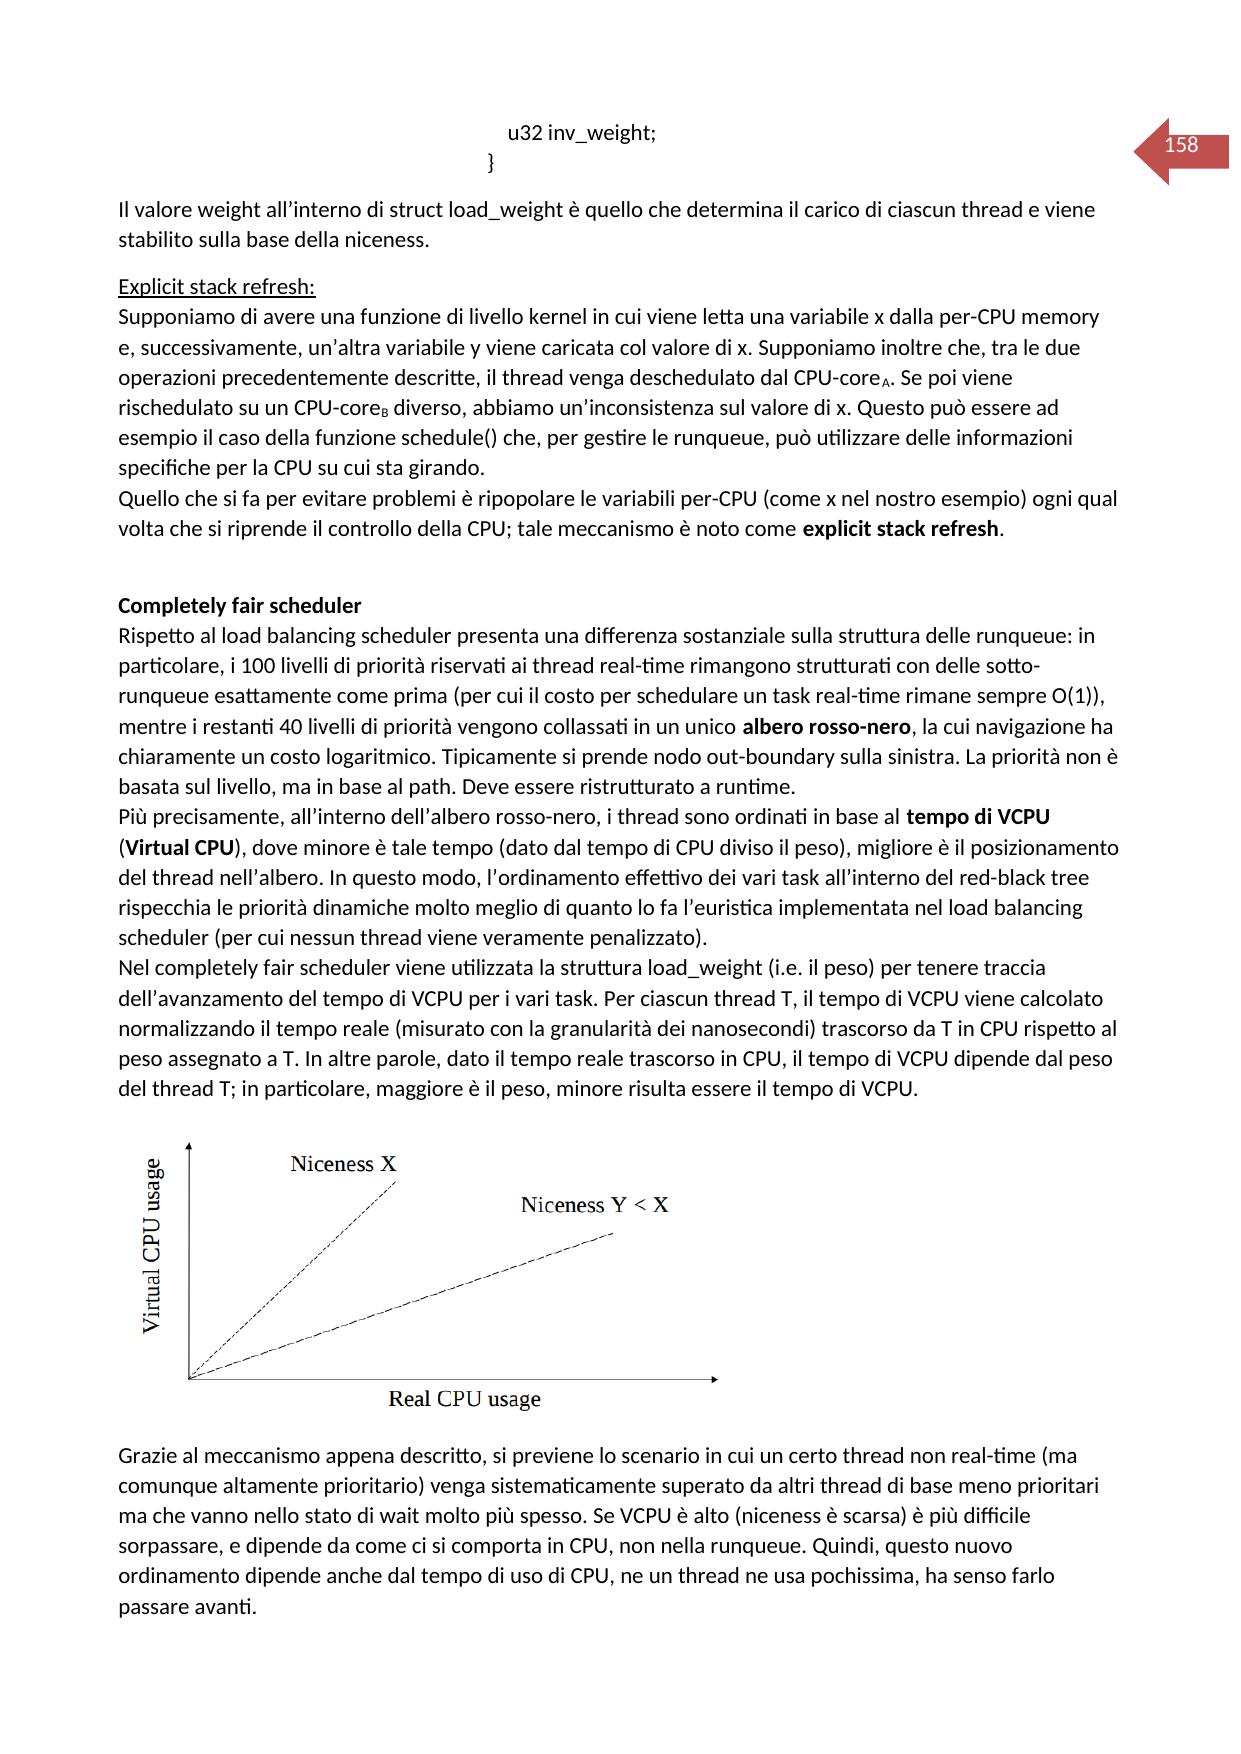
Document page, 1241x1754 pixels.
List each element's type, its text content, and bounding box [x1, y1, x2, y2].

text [487, 118, 1122, 176]
text Completely fair scheduler Rispetto al load balancing scheduler presenta una differenza sostanziale sulla struttura delle runqueue: in particolare, i 100 livelli di priorità riservati ai thread real-time rimangono strutturati con delle sotto-runqueue esattamente come prima (per cui il costo per schedulare un task real-time rimane sempre O(1)), mentre i restanti 40 livelli di priorità vengono collassati in un unico albero rosso-nero, la cui navigazione ha chiaramente un costo logaritmico. Tipicamente si prende nodo out-boundary sulla sinistra. La priorità non è basata sul livello, ma in base al path. Deve essere ristrutturato a runtime. Più precisamente, all’interno dell’albero rosso-nero, i thread sono ordinati in base al tempo di VCPU (Virtual CPU), dove minore è tale tempo (dato dal tempo di CPU diviso il peso), migliore è il posizionamento del thread nell’albero. In questo modo, l’ordinamento effettivo dei vari task all’interno del red-black tree rispecchia le priorità dinamiche molto meglio di quanto lo fa l’euristica implementata nel load balancing scheduler (per cui nessun thread viene veramente penalizzato). Nel completely fair scheduler viene utilizzata la struttura load_weight (i.e. il peso) per tenere traccia dell’avanzamento del tempo di VCPU per i vari task. Per ciascun thread T, il tempo di VCPU viene calcolato normalizzando il tempo reale (misurato con la granularità dei nanosecondi) trascorso da T in CPU rispetto al peso assegnato a T. In altre parole, dato il tempo reale trascorso in CPU, il tempo di VCPU dipende dal peso del thread T; in particolare, maggiore è il peso, minore risulta essere il tempo di VCPU. [118, 561, 1122, 1102]
text Il valore weight all’interno di struct load_weight è quello che determina il carico di ciascun thread e viene stabilito sulla base della niceness. [118, 195, 1122, 253]
picture [118, 1121, 740, 1422]
text Explicit stack refresh: Supponiamo di avere una funzione di livello kernel in cui viene letta una variabile x dalla per-CPU memory e, successivamente, un’altra variabile y viene caricata col valore di x. Supponiamo inoltre che, tra le due operazioni precedentemente descritte, il thread venga deschedulato dal CPU-coreA. Se poi viene rischedulato su un CPU-coreB diverso, abbiamo un’inconsistenza sul valore di x. Questo può essere ad esempio il caso della funzione schedule() che, per gestire le runqueue, può utilizzare delle informazioni specifiche per la CPU su cui sta girando. Quello che si fa per evitare problemi è ripopolare le variabili per-CPU (come x nel nostro esempio) ogni qual volta che si riprende il controllo della CPU; tale meccanismo è noto come explicit stack refresh. [118, 272, 1122, 542]
text Grazie al meccanismo appena descritto, si previene lo scenario in cui un certo thread non real-time (ma comunque altamente prioritario) venga sistematicamente superato da altri thread di base meno prioritari ma che vanno nello stato di wait molto più spesso. Se VCPU è alto (niceness è scarsa) è più difficile sorpassare, e dipende da come ci si comporta in CPU, non nella runqueue. Quindi, questo nuovo ordinamento dipende anche dal tempo di uso di CPU, ne un thread ne usa pochissima, ha senso farlo passare avanti. [118, 1441, 1122, 1620]
